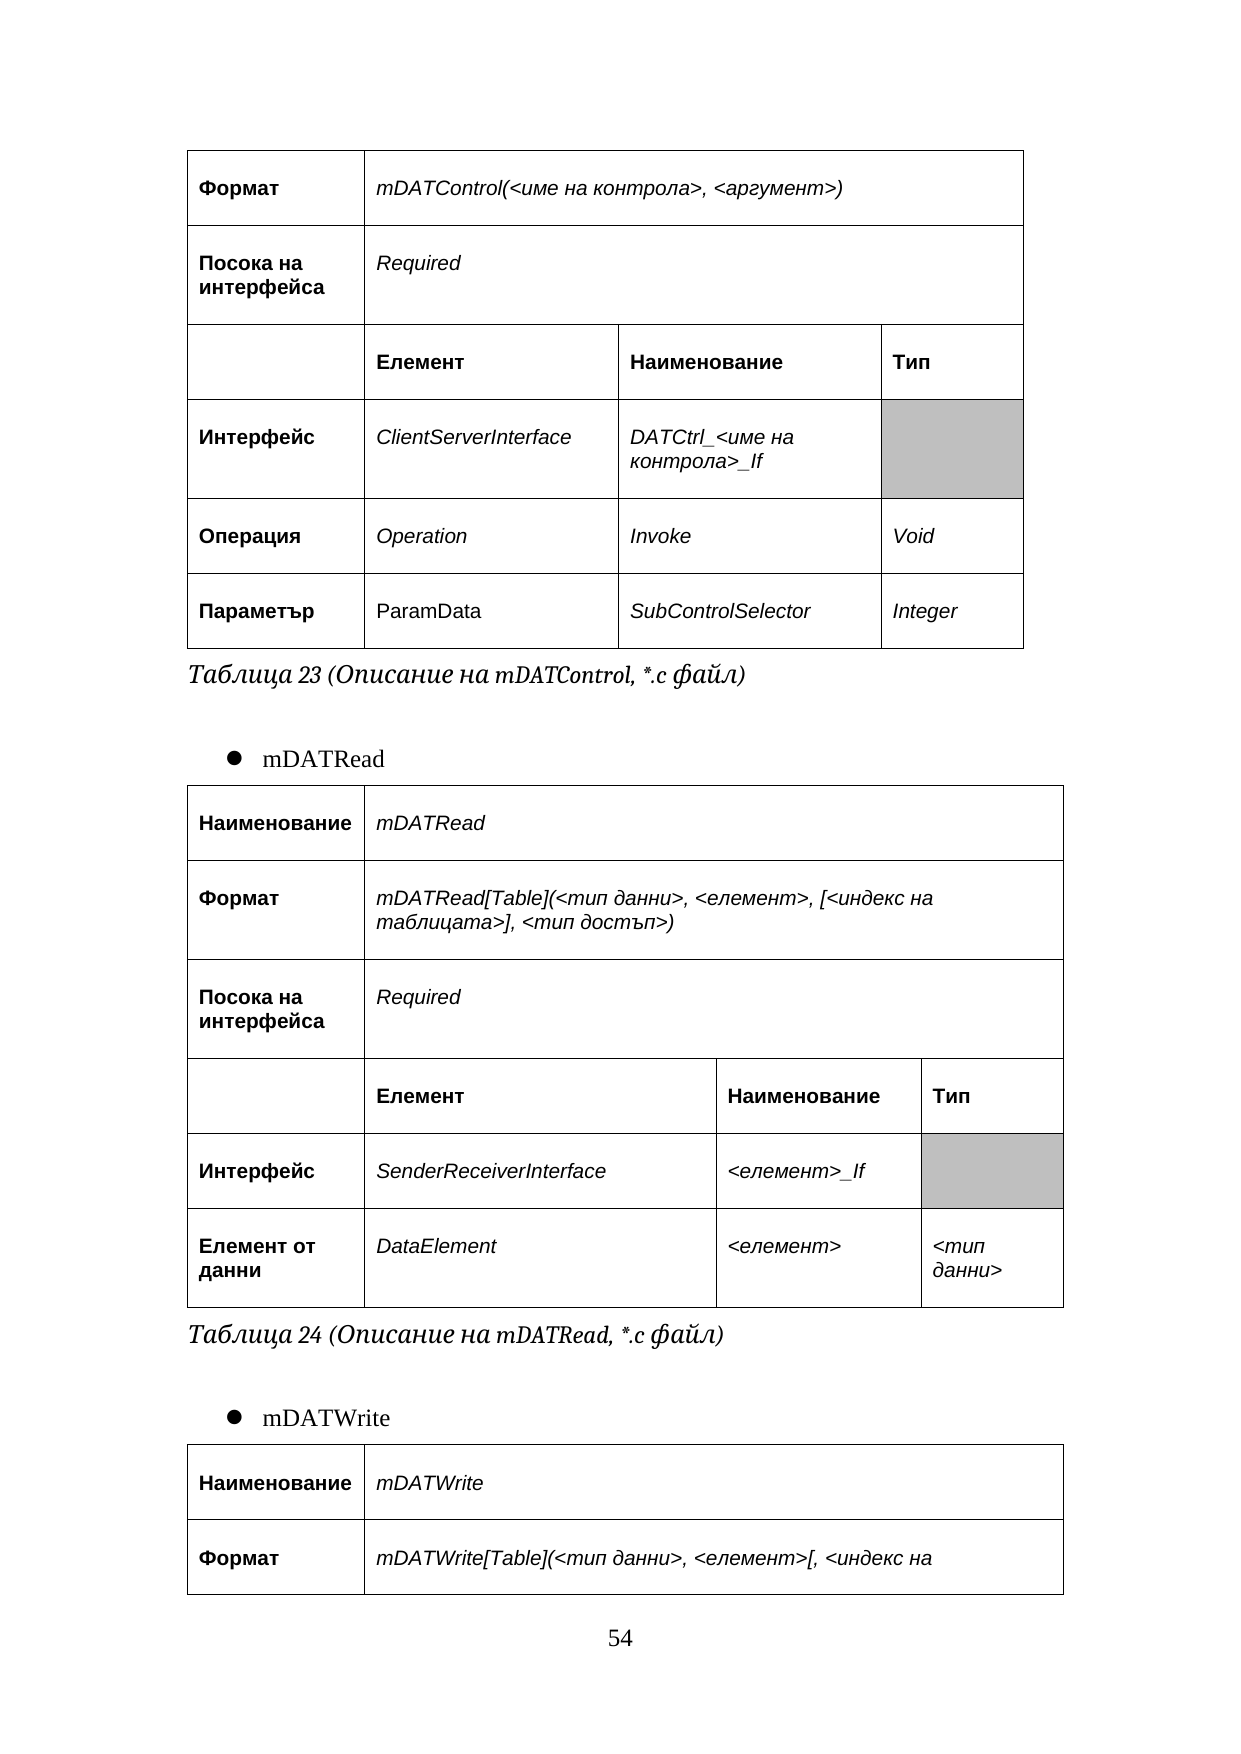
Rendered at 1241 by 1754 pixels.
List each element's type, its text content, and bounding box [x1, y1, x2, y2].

table_header mDATWrite [365, 1445, 1063, 1519]
table_cell mDATRead[Table](<тип данни>, <елемент>, [<индекс на таблицата>], <тип достъп>) [365, 861, 1063, 959]
table_cell ClientServerInterface [365, 400, 618, 498]
table_cell mDATControl(<име на контрола>, <аргумент>) [365, 151, 1023, 225]
table_cell DATCtrl_<име на контрола>_If [619, 400, 881, 498]
table_cell Наименование [619, 325, 881, 399]
table_cell Елемент [365, 1059, 716, 1133]
table_cell Посока на интерфейса [188, 960, 364, 1058]
table_cell Интерфейс [188, 400, 364, 498]
text Таблица 23 (Описание на mDATControl, *.c файл) [187, 661, 1053, 690]
table_cell Интерфейс [188, 1134, 364, 1208]
table_cell Наименование [717, 1059, 921, 1133]
list mDATWrite [225, 1403, 1053, 1432]
table_cell Операция [188, 499, 364, 573]
table_header Наименование [188, 786, 364, 860]
table_cell Елемент [365, 325, 618, 399]
table_cell Invoke [619, 499, 881, 573]
table_cell <тип данни> [922, 1209, 1063, 1307]
table_cell [922, 1134, 1063, 1208]
table_cell [188, 1059, 364, 1133]
table_cell [188, 325, 364, 399]
table_cell <елемент>_If [717, 1134, 921, 1208]
table_cell SubControlSelector [619, 574, 881, 648]
list mDATRead [225, 744, 1053, 773]
table_cell Формат [188, 151, 364, 225]
table_cell [882, 400, 1023, 498]
table_cell Тип [922, 1059, 1063, 1133]
table_cell Параметър [188, 574, 364, 648]
table_cell Посока на интерфейса [188, 226, 364, 324]
table_cell Елемент от данни [188, 1209, 364, 1307]
table_cell Void [882, 499, 1023, 573]
table_cell <елемент> [717, 1209, 921, 1307]
table_cell Формат [188, 861, 364, 959]
table_cell Required [365, 960, 1063, 1058]
table_cell Тип [882, 325, 1023, 399]
table_cell DataElement [365, 1209, 716, 1307]
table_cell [365, 1520, 1063, 1594]
table_cell ParamData [365, 574, 618, 648]
table_cell Integer [882, 574, 1023, 648]
table_cell Required [365, 226, 1023, 324]
table_cell SenderReceiverInterface [365, 1134, 716, 1208]
table_header Наименование [188, 1445, 364, 1519]
text Таблица 24 (Описание на mDATRead, *.c файл) [187, 1321, 1053, 1349]
table_cell Operation [365, 499, 618, 573]
table_cell Формат [188, 1520, 364, 1594]
table_header mDATRead [365, 786, 1063, 860]
